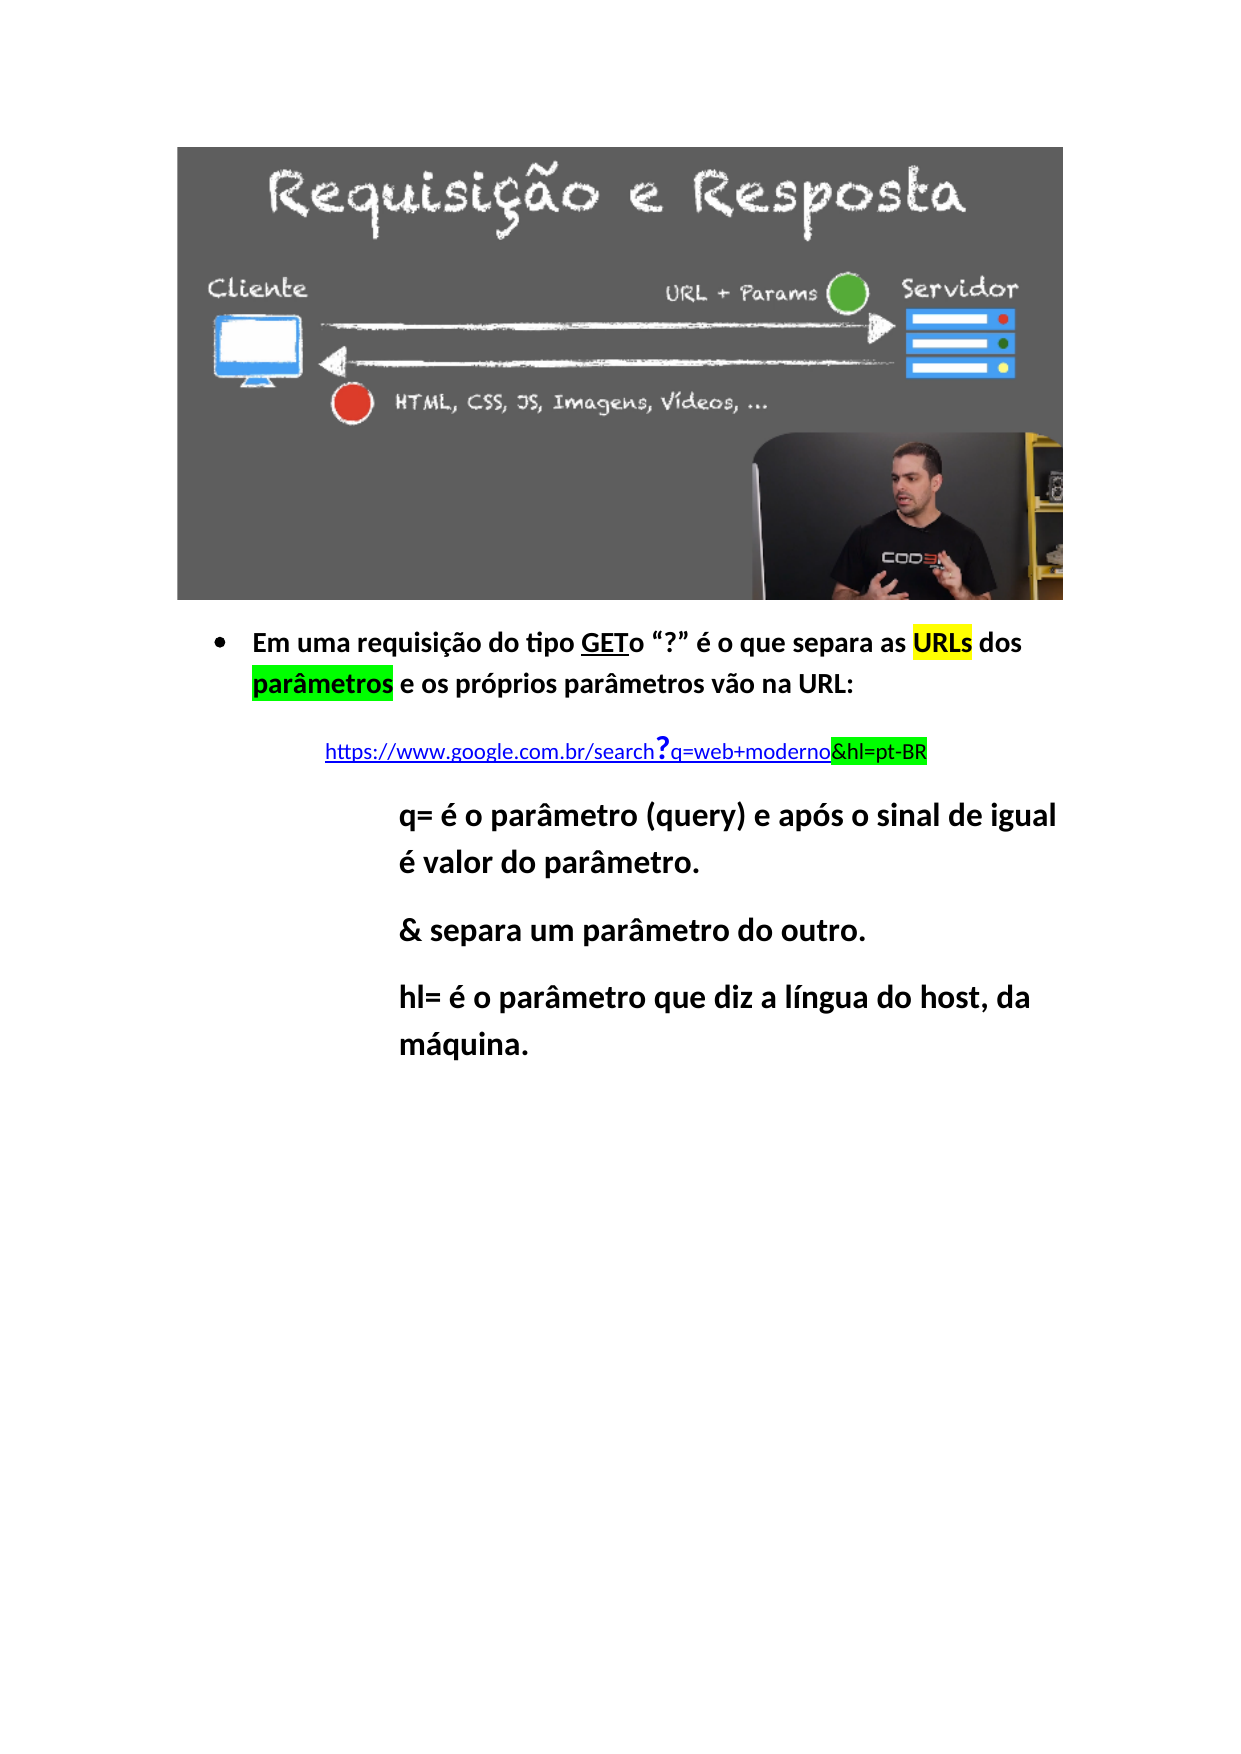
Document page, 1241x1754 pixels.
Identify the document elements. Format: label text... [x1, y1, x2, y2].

picture [177, 147, 1063, 600]
text & separa um parâmetro do outro. [325, 909, 1063, 949]
text hl= é o parâmetro que diz a língua do host, da máquina. [398, 976, 1063, 1064]
list Em uma requisição do tipo GETo “?” é o que separa as URLs dos parâmetros e os próprios parâmetros vão na URL: [215, 624, 1063, 701]
text https://www.google.com.br/search?q=web+moderno&hl=pt-BR [251, 727, 1063, 768]
text q= é o parâmetro (query) e após o sinal de igual é valor do parâmetro. [398, 794, 1063, 882]
